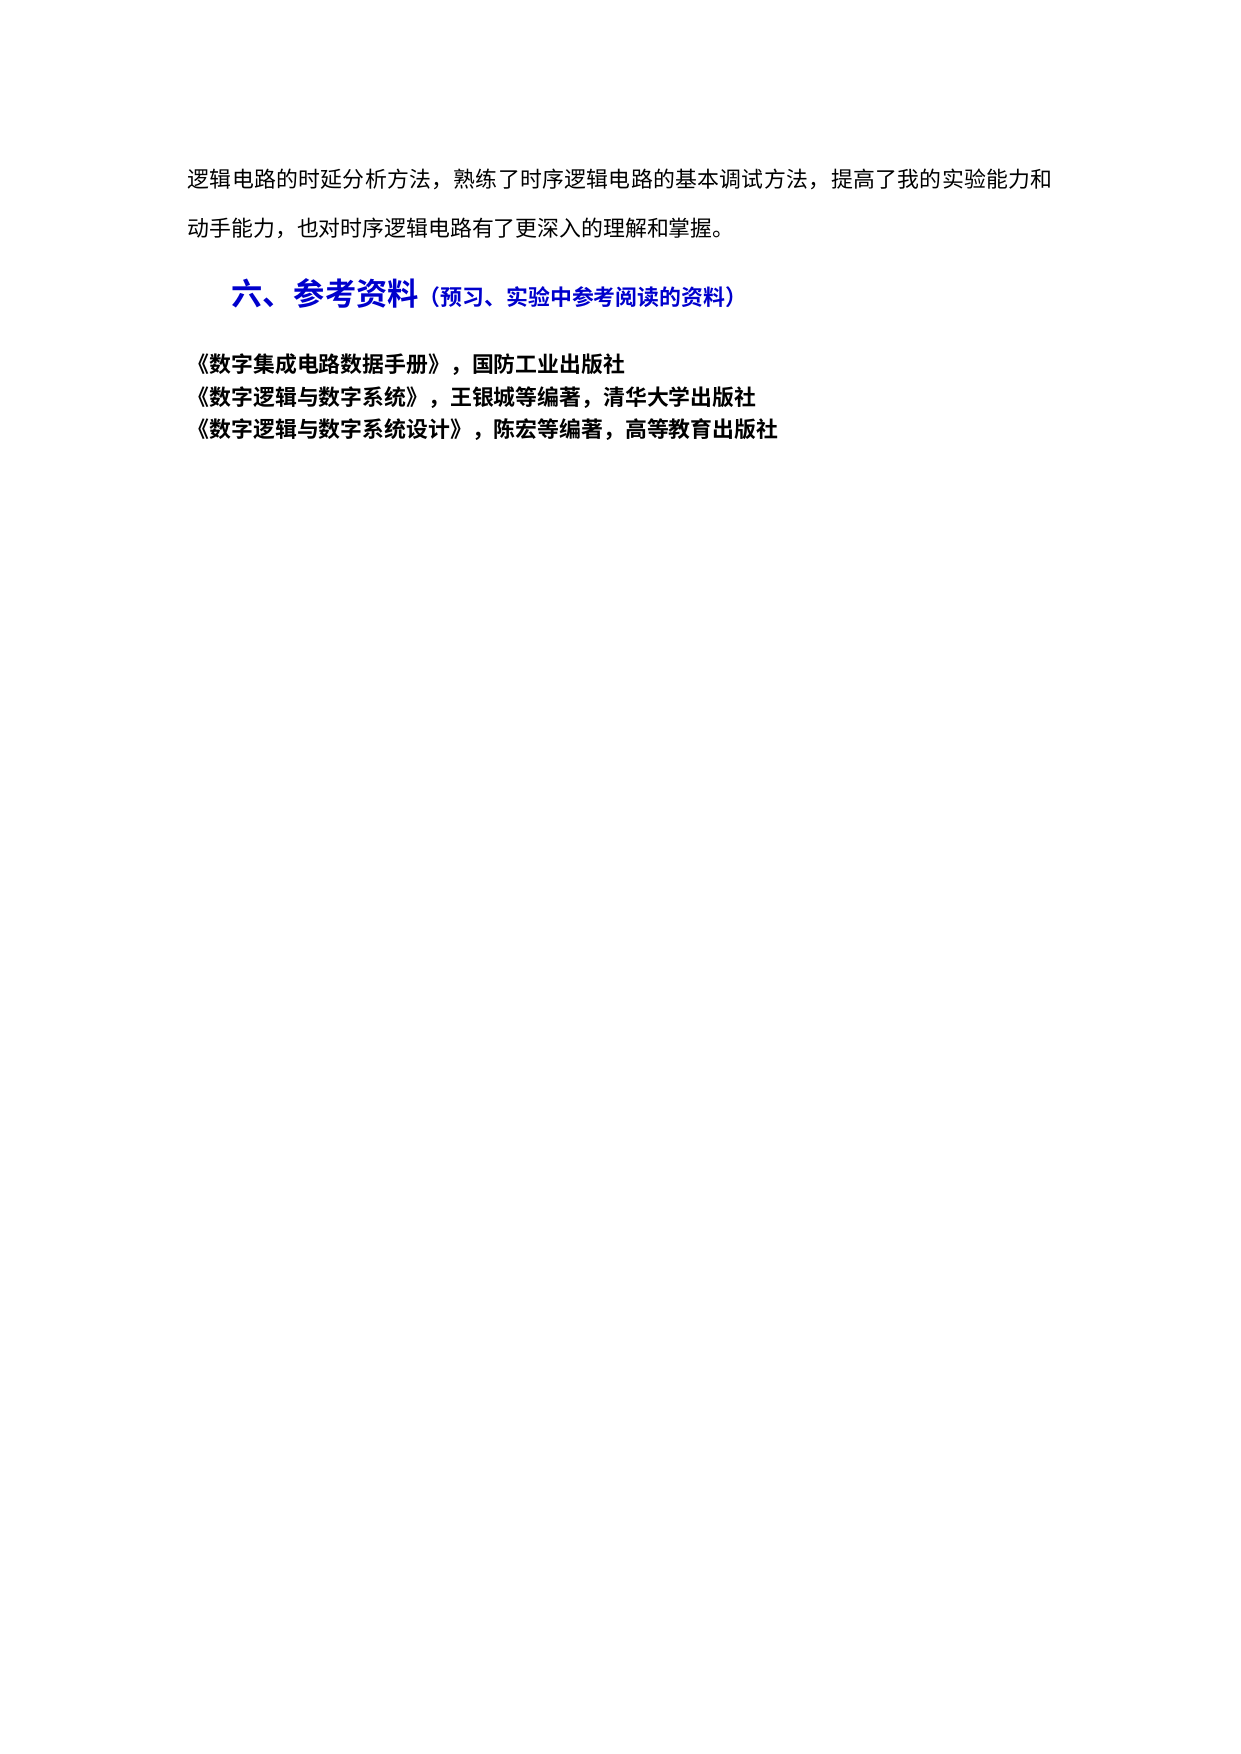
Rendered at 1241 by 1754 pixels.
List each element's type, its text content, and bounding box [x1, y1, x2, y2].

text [187, 162, 1053, 243]
text 六、参考资料（预习、实验中参考阅读的资料） [187, 259, 1053, 324]
text 《数字逻辑与数字系统设计》，陈宏等编著，高等教育出版社 [187, 412, 1053, 444]
text 《数字逻辑与数字系统》，王银城等编著，清华大学出版社 [187, 379, 1053, 412]
text 《数字集成电路数据手册》，国防工业出版社 [187, 347, 1053, 379]
